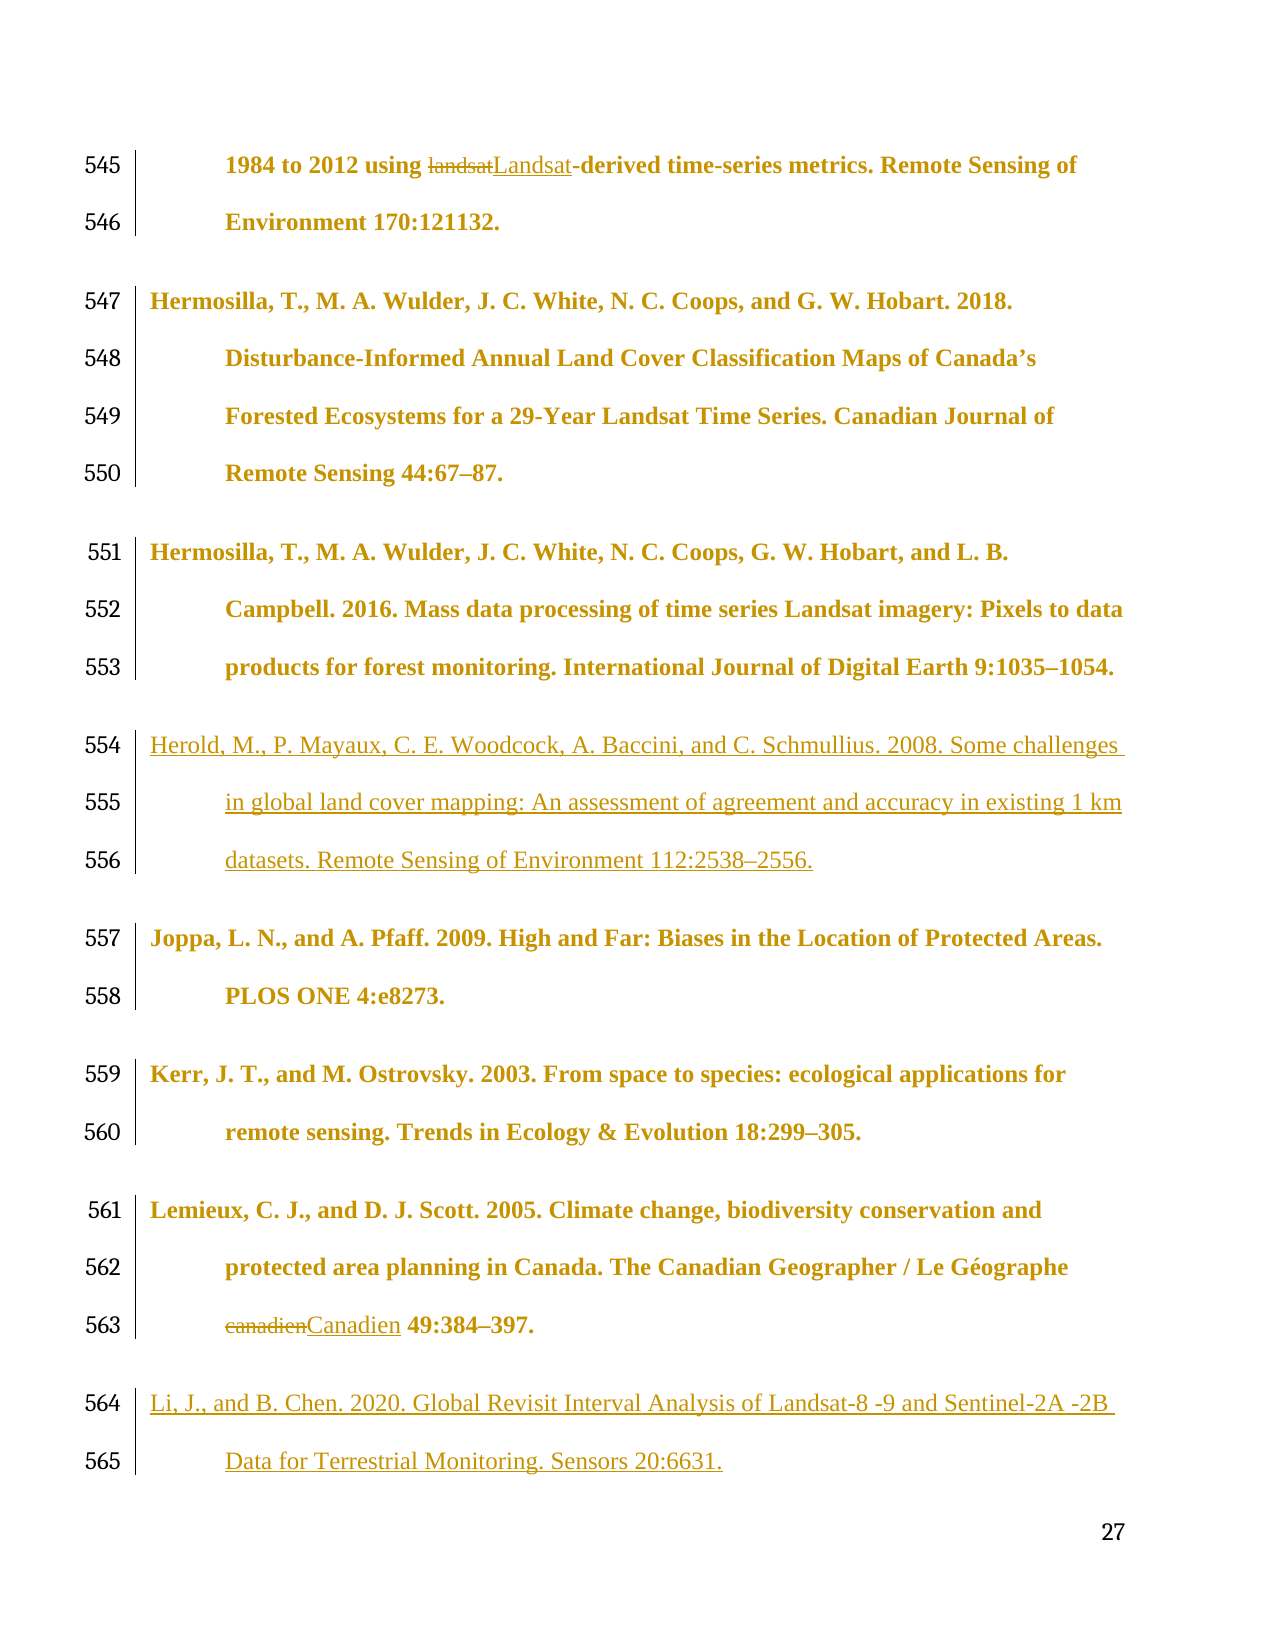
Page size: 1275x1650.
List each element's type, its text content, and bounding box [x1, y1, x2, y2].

text Hermosilla, T., M. A. Wulder, J. C. White, N. C. Coops, G. W. Hobart, and L. B. Campbell. 2016. Mass data processing of time series Landsat imagery: Pixels to data products for forest monitoring. International Journal of Digital Earth 9:1035–1054. [150, 537, 1125, 680]
text Joppa, L. N., and A. Pfaff. 2009. High and Far: Biases in the Location of Protected Areas. PLOS ONE 4:e8273. [150, 923, 1125, 1009]
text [150, 150, 1125, 236]
text Kerr, J. T., and M. Ostrovsky. 2003. From space to species: ecological applications for remote sensing. Trends in Ecology & Evolution 18:299–305. [150, 1059, 1125, 1145]
text Hermosilla, T., M. A. Wulder, J. C. White, N. C. Coops, and G. W. Hobart. 2018. Disturbance-Informed Annual Land Cover Classification Maps of Canada’s Forested Ecosystems for a 29-Year Landsat Time Series. Canadian Journal of Remote Sensing 44:67–87. [150, 286, 1125, 487]
text Lemieux, C. J., and D. J. Scott. 2005. Climate change, biodiversity conservation and protected area planning in Canada. The Canadian Geographer / Le Géographe 49:384–397. [150, 1195, 1125, 1339]
